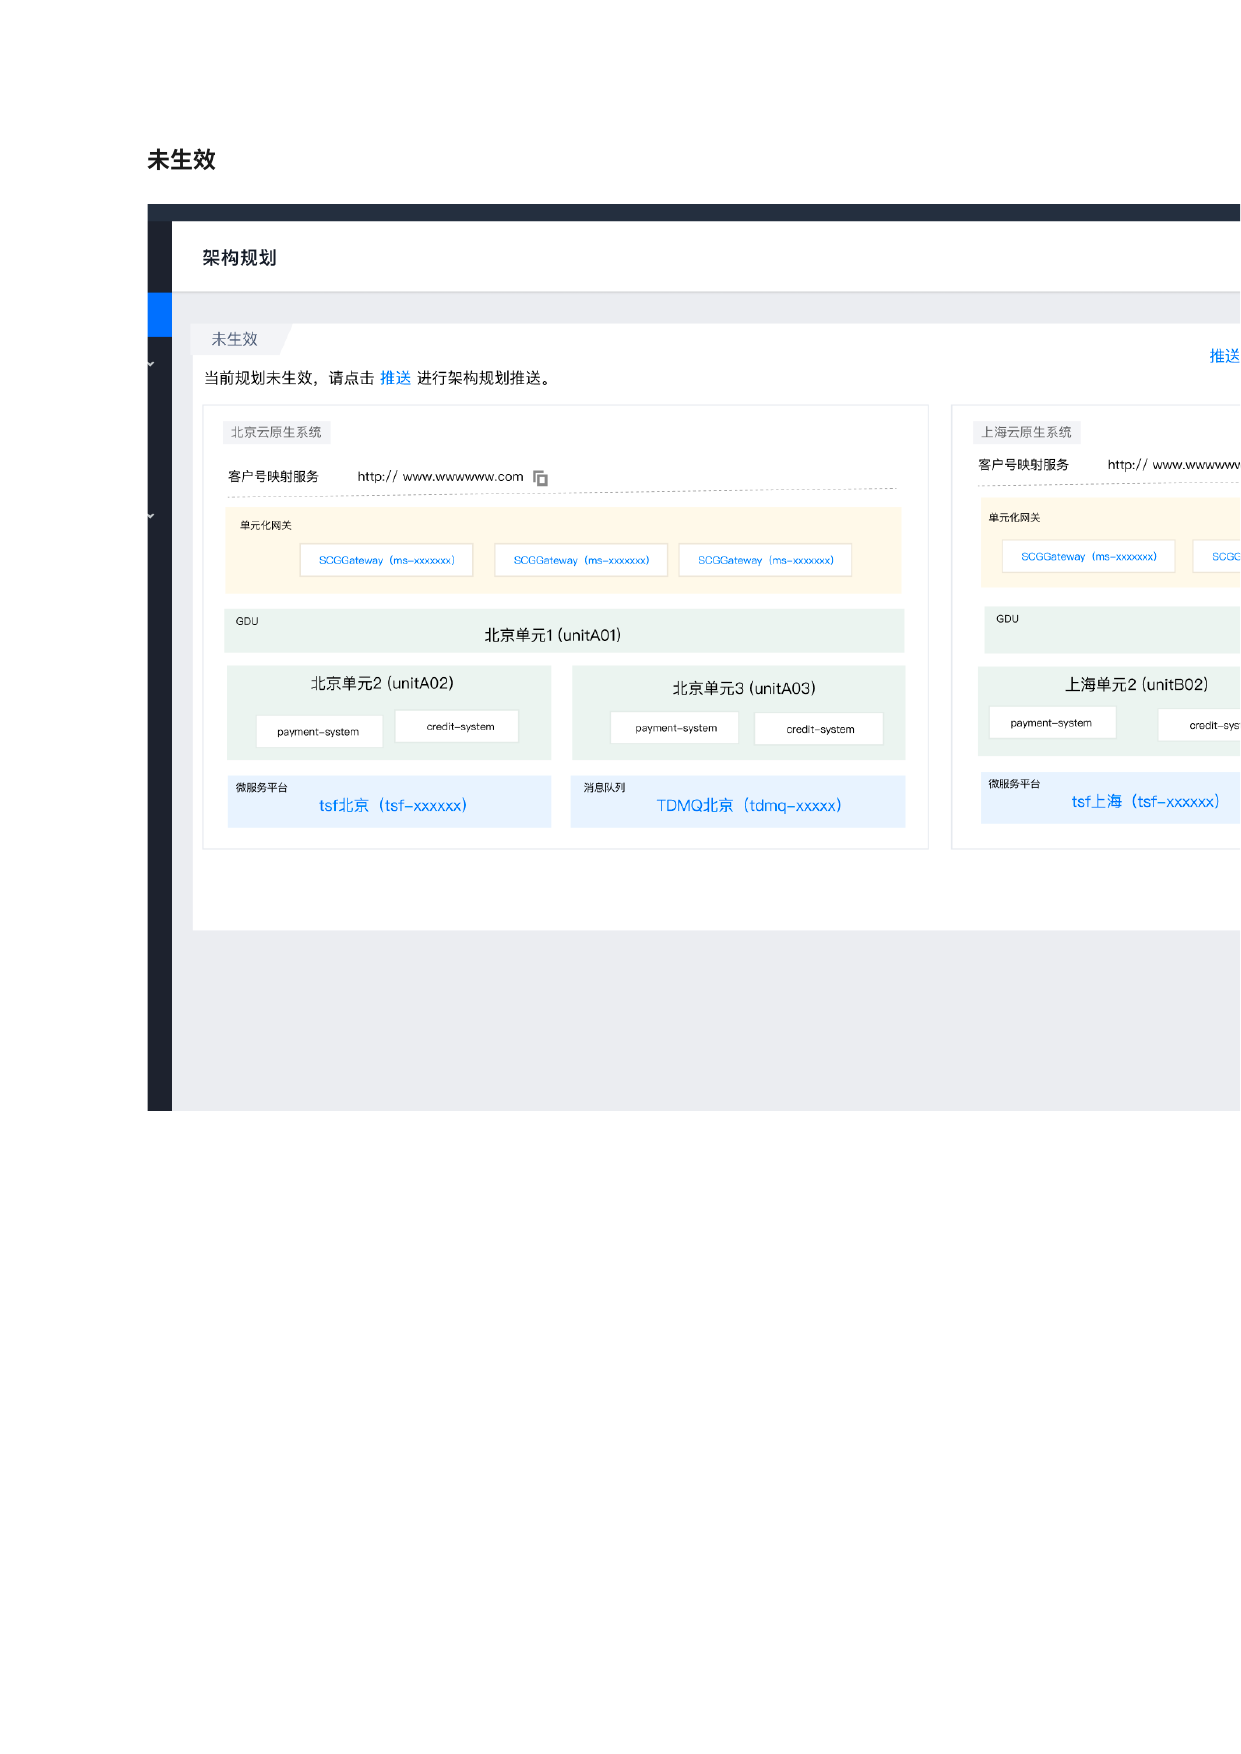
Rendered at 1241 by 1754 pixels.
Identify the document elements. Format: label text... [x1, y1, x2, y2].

subtitle 未生效 [148, 142, 1093, 175]
picture [147, 204, 1241, 1111]
